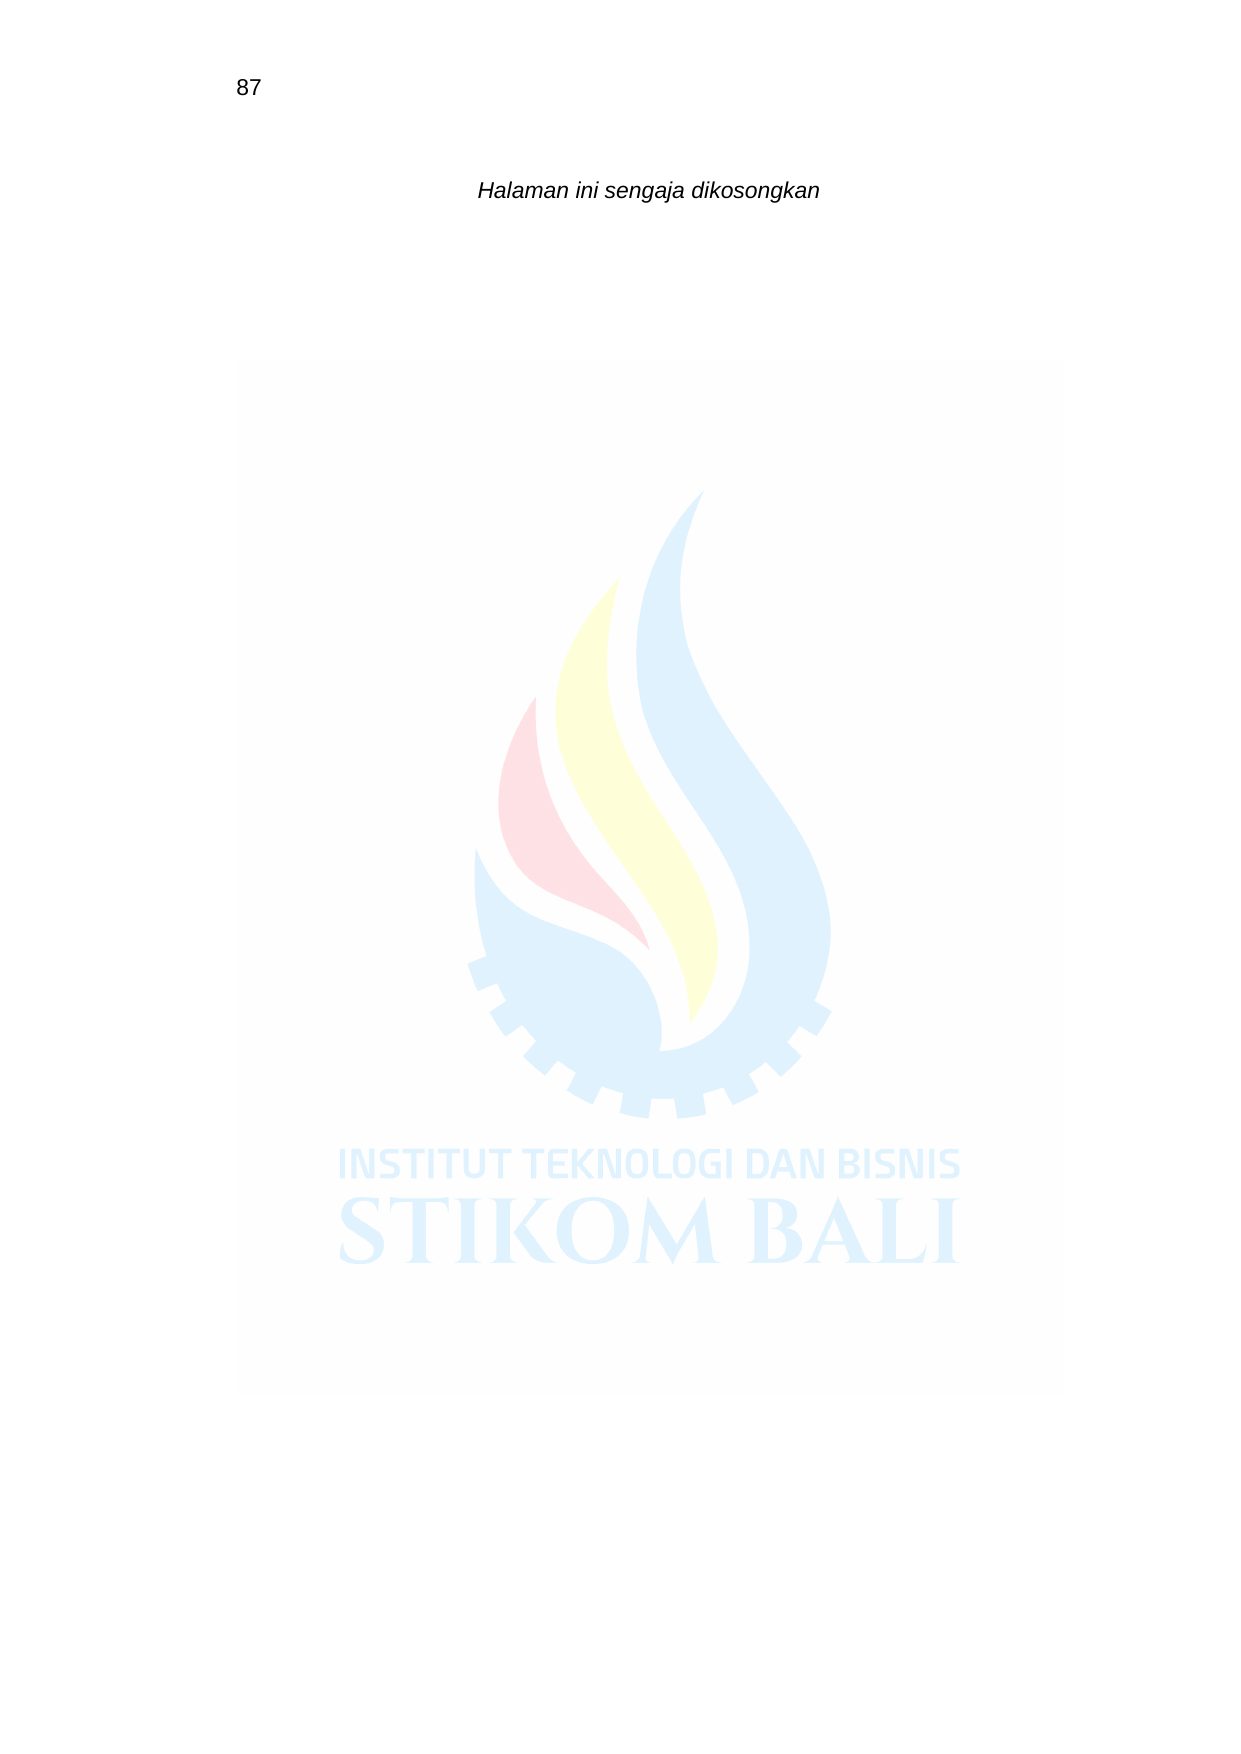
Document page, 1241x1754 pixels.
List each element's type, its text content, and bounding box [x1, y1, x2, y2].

text Halaman ini sengaja dikosongkan [236, 177, 1063, 203]
